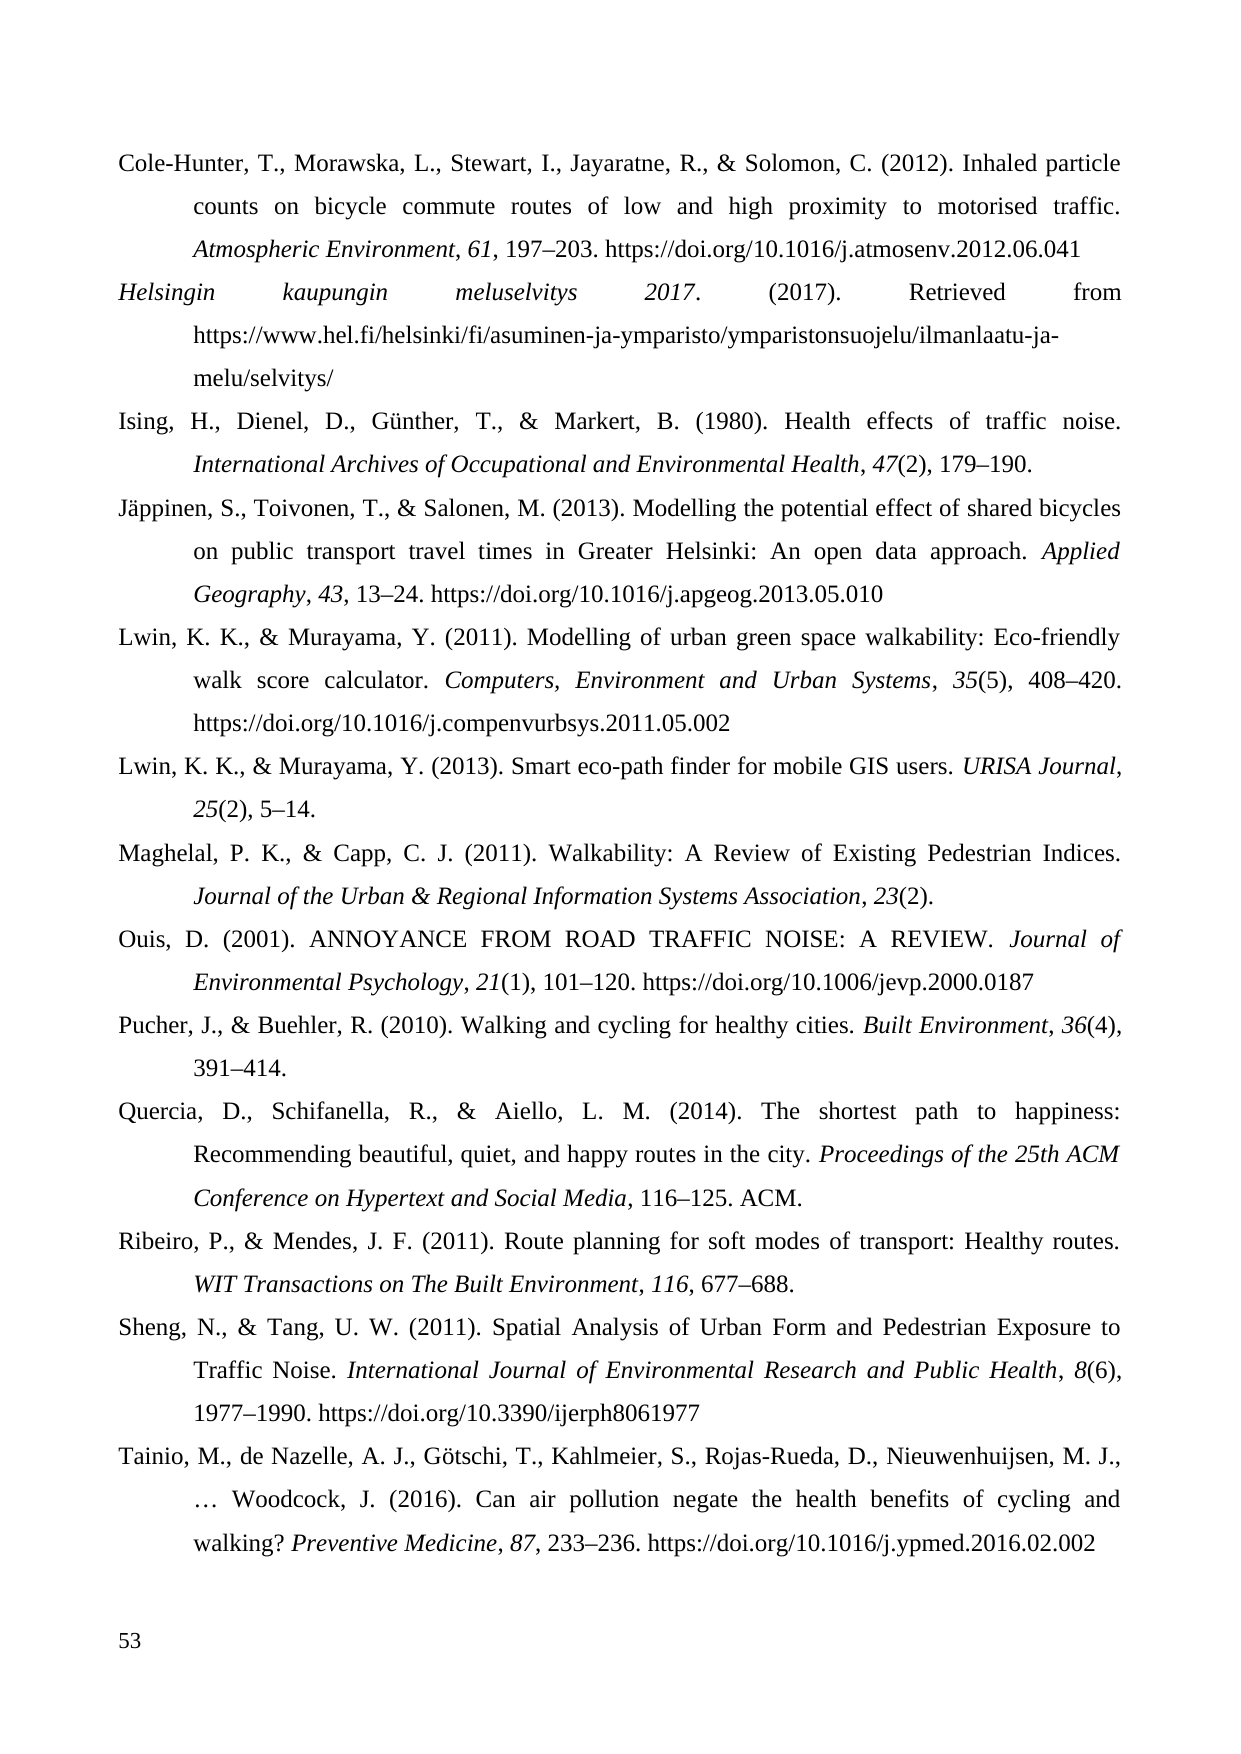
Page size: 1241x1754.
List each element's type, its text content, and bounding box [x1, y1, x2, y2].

text Ouis, D. (2001). ANNOYANCE FROM ROAD TRAFFIC NOISE: A REVIEW. Journal of Environmental Psychology, 21(1), 101–120. https://doi.org/10.1006/jevp.2000.0187 [118, 924, 1122, 996]
text Helsingin kaupungin meluselvitys 2017. (2017). Retrieved from https://www.hel.fi/helsinki/fi/asuminen-ja-ymparisto/ymparistonsuojelu/ilmanlaatu-ja-melu/selvitys/ [118, 277, 1122, 392]
text Sheng, N., & Tang, U. W. (2011). Spatial Analysis of Urban Form and Pedestrian Exposure to Traffic Noise. International Journal of Environmental Research and Public Health, 8(6), 1977–1990. https://doi.org/10.3390/ijerph8061977 [118, 1312, 1122, 1427]
text Jäppinen, S., Toivonen, T., & Salonen, M. (2013). Modelling the potential effect of shared bicycles on public transport travel times in Greater Helsinki: An open data approach. Applied Geography, 43, 13–24. https://doi.org/10.1016/j.apgeog.2013.05.010 [118, 493, 1122, 608]
text Tainio, M., de Nazelle, A. J., Götschi, T., Kahlmeier, S., Rojas-Rueda, D., Nieuwenhuijsen, M. J., … Woodcock, J. (2016). Can air pollution negate the health benefits of cycling and walking? Preventive Medicine, 87, 233–236. https://doi.org/10.1016/j.ypmed.2016.02.002 [118, 1441, 1122, 1556]
text Lwin, K. K., & Murayama, Y. (2013). Smart eco-path finder for mobile GIS users. URISA Journal, 25(2), 5–14. [118, 751, 1122, 823]
text Cole-Hunter, T., Morawska, L., Stewart, I., Jayaratne, R., & Solomon, C. (2012). Inhaled particle counts on bicycle commute routes of low and high proximity to motorised traffic. Atmospheric Environment, 61, 197–203. https://doi.org/10.1016/j.atmosenv.2012.06.041 [118, 148, 1122, 263]
text Quercia, D., Schifanella, R., & Aiello, L. M. (2014). The shortest path to happiness: Recommending beautiful, quiet, and happy routes in the city. Proceedings of the 25th ACM Conference on Hypertext and Social Media, 116–125. ACM. [118, 1096, 1122, 1211]
text Lwin, K. K., & Murayama, Y. (2011). Modelling of urban green space walkability: Eco-friendly walk score calculator. Computers, Environment and Urban Systems, 35(5), 408–420. https://doi.org/10.1016/j.compenvurbsys.2011.05.002 [118, 622, 1122, 737]
text Pucher, J., & Buehler, R. (2010). Walking and cycling for healthy cities. Built Environment, 36(4), 391–414. [118, 1010, 1122, 1082]
text Ribeiro, P., & Mendes, J. F. (2011). Route planning for soft modes of transport: Healthy routes. WIT Transactions on The Built Environment, 116, 677–688. [118, 1226, 1122, 1298]
text Ising, H., Dienel, D., Günther, T., & Markert, B. (1980). Health effects of traffic noise. International Archives of Occupational and Environmental Health, 47(2), 179–190. [118, 406, 1122, 478]
text Maghelal, P. K., & Capp, C. J. (2011). Walkability: A Review of Existing Pedestrian Indices. Journal of the Urban & Regional Information Systems Association, 23(2). [118, 838, 1122, 909]
